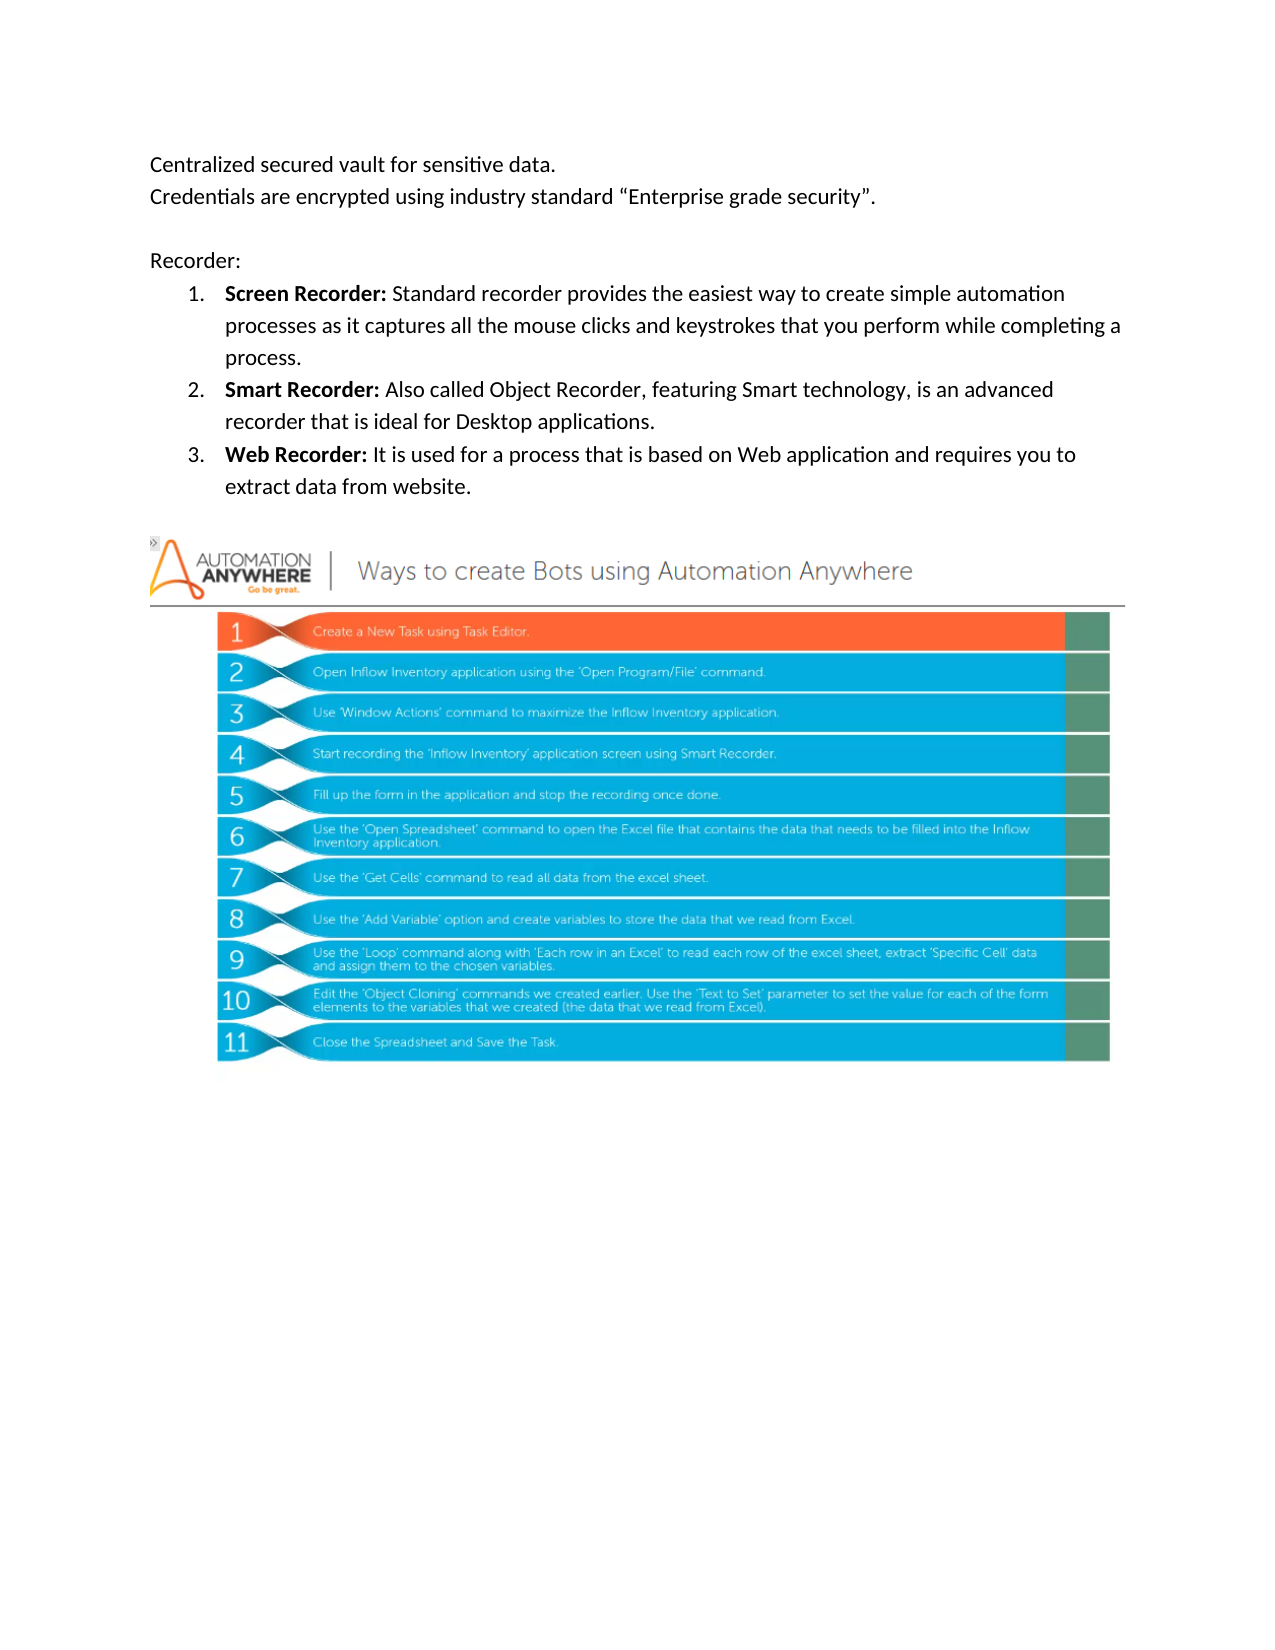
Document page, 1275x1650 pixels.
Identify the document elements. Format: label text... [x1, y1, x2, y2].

list Screen Recorder: Standard recorder provides the easiest way to create simple automation processes as it captures all the mouse clicks and keystrokes that you perform while completing a process. [187, 279, 1125, 371]
picture [150, 536, 1125, 1082]
text Centralized secured vault for sensitive data. [150, 150, 1125, 178]
text Recorder: [150, 247, 1125, 274]
text Credentials are encrypted using industry standard “Enterprise grade security”. [150, 182, 1125, 210]
list Smart Recorder: Also called Object Recorder, featuring Smart technology, is an advanced recorder that is ideal for Desktop applications. [187, 375, 1125, 436]
list Web Recorder: It is used for a process that is based on Web application and requires you to extract data from website. [187, 440, 1125, 500]
